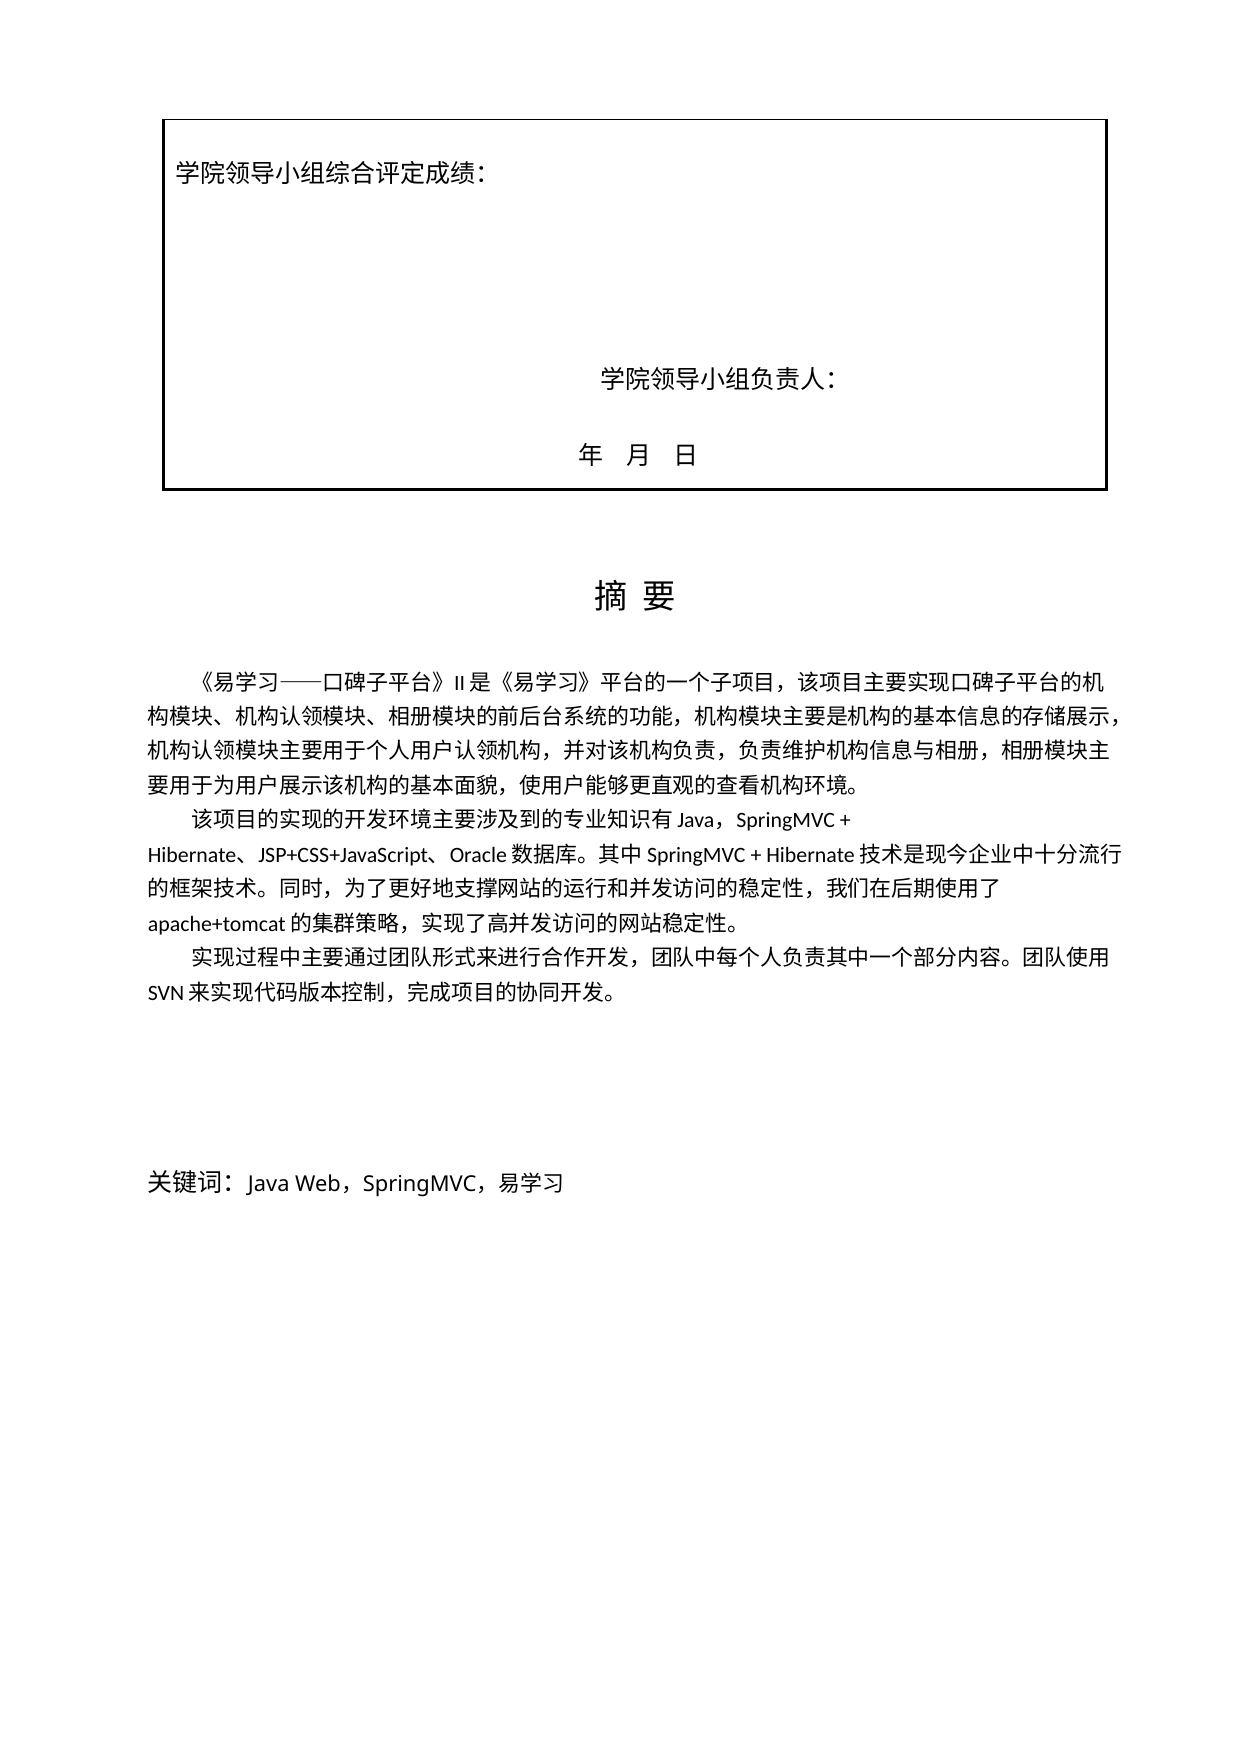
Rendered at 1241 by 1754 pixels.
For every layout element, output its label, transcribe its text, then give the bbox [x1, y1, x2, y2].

text 关键词：Java Web，SpringMVC，易学习 [148, 1146, 1122, 1215]
text 《易学习——口碑子平台》II是《易学习》平台的一个子项目，该项目主要实现口碑子平台的机构模块、机构认领模块、相册模块的前后台系统的功能，机构模块主要是机构的基本信息的存储展示，机构认领模块主要用于个人用户认领机构，并对该机构负责，负责维护机构信息与相册，相册模块主要用于为用户展示该机构的基本面貌，使用户能够更直观的查看机构环境。 [148, 663, 1122, 801]
text 摘 要 [148, 560, 1122, 629]
text 该项目的实现的开发环境主要涉及到的专业知识有Java，SpringMVC + Hibernate、JSP+CSS+JavaScript、Oracle数据库。其中SpringMVC + Hibernate技术是现今企业中十分流行的框架技术。同时，为了更好地支撑网站的运行和并发访问的稳定性，我们在后期使用了apache+tomcat的集群策略，实现了高并发访问的网站稳定性。 [148, 801, 1122, 939]
table_cell 学院领导小组综合评定成绩： 学院领导小组负责人： 年 月 日 [165, 120, 1105, 488]
text 实现过程中主要通过团队形式来进行合作开发，团队中每个人负责其中一个部分内容。团队使用SVN来实现代码版本控制，完成项目的协同开发。 [148, 939, 1122, 1008]
